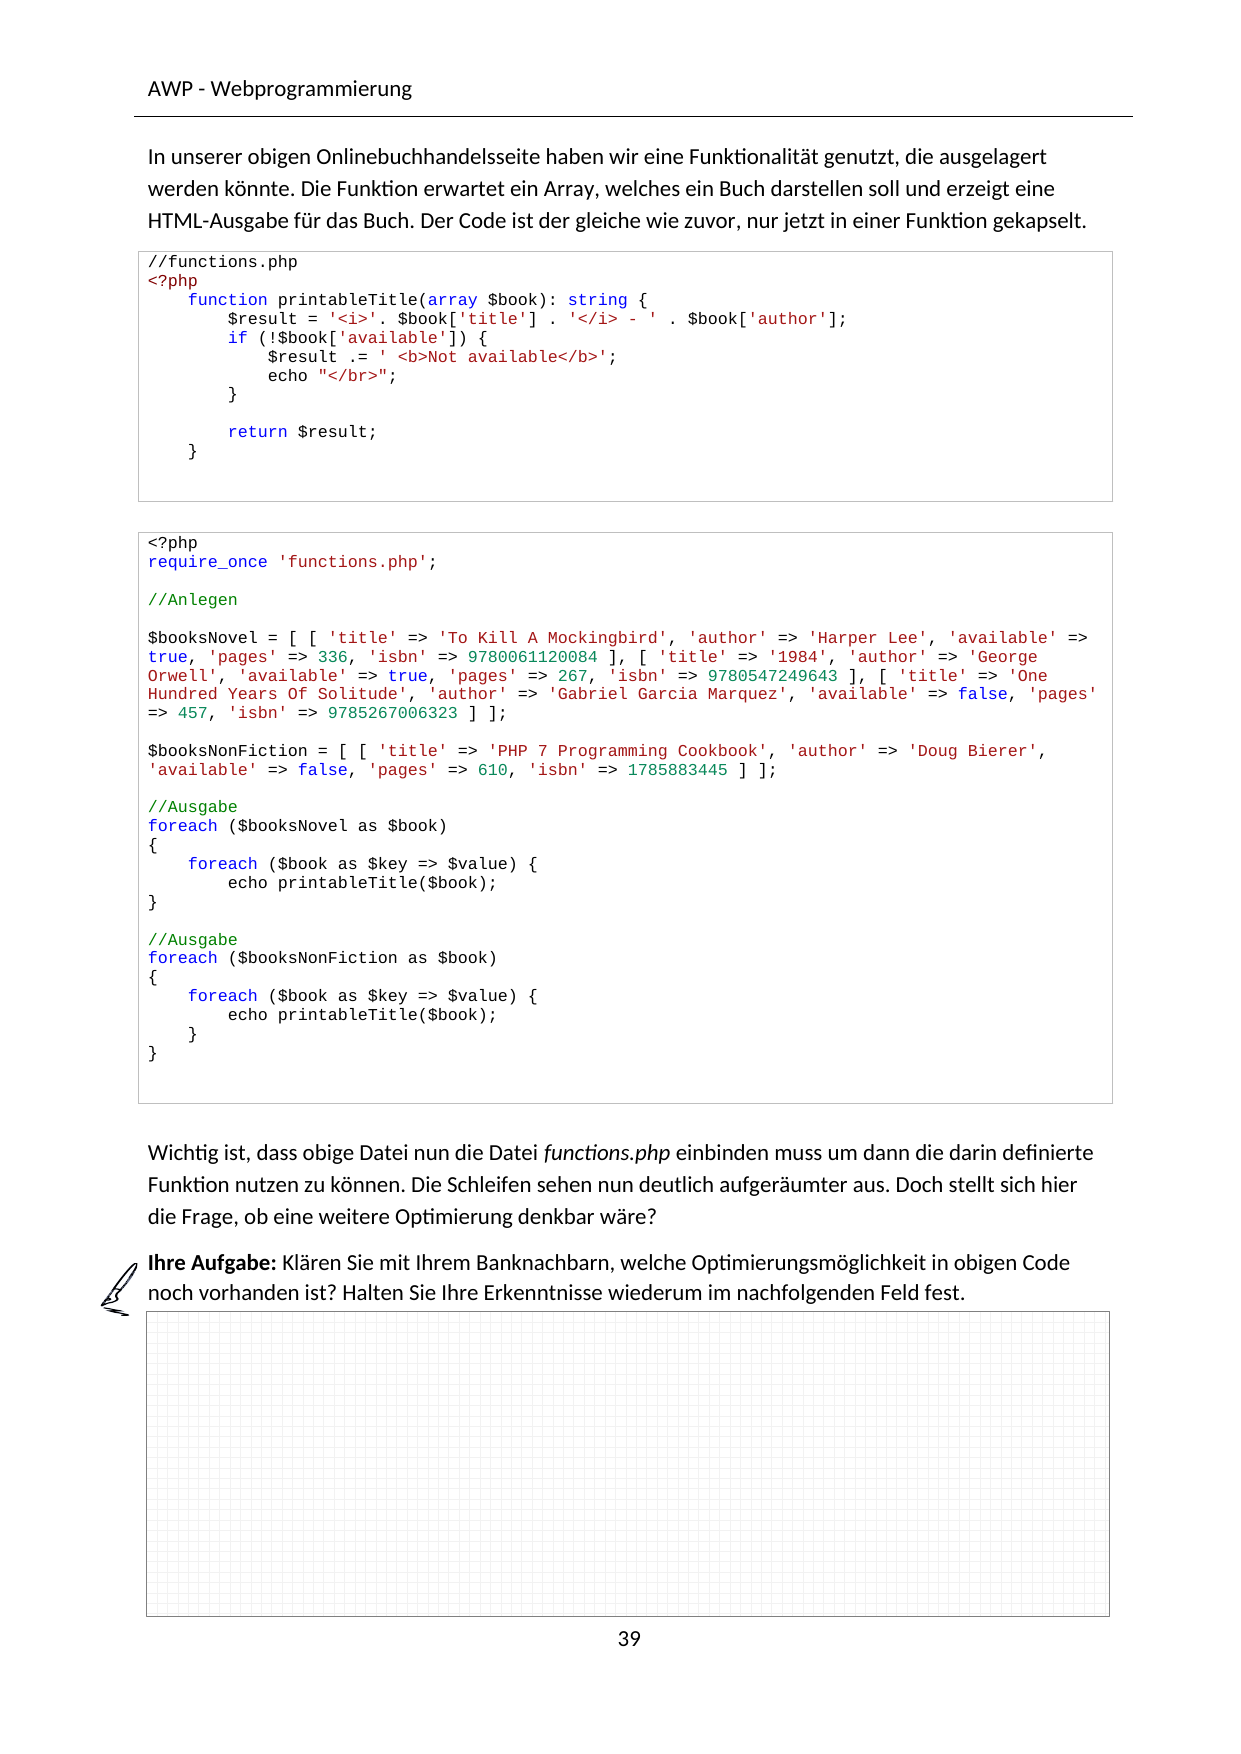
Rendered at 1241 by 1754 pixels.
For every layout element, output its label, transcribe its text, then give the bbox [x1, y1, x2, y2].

text } [148, 1025, 1110, 1044]
text //Ausgabe [148, 931, 1110, 950]
text $booksNovel = [ [ 'title' => 'To Kill A Mockingbird', 'author' => 'Harper Lee', 'available' => true, 'pages' => 336, 'isbn' => 9780061120084 ], [ 'title' => '1984', 'author' => 'George Orwell', 'available' => true, 'pages' => 267, 'isbn' => 9780547249643 ], [ 'title' => 'One Hundred Years Of Solitude', 'author' => 'Gabriel Garcia Marquez', 'available' => false, 'pages' => 457, 'isbn' => 9785267006323 ] ]; [148, 629, 1110, 724]
text } [148, 1044, 1110, 1063]
text In unserer obigen Onlinebuchhandelsseite haben wir eine Funktionalität genutzt, die ausgelagert werden könnte. Die Funktion erwartet ein Array, welches ein Buch darstellen soll und erzeigt eine HTML-Ausgabe für das Buch. Der Code ist der gleiche wie zuvor, nur jetzt in einer Funktion gekapselt. [148, 142, 1110, 234]
text require_once 'functions.php'; [148, 554, 1110, 573]
text function printableTitle(array $book): string { [148, 292, 1110, 311]
text $booksNonFiction = [ [ 'title' => 'PHP 7 Programming Cookbook', 'author' => 'Doug Bierer', 'available' => false, 'pages' => 610, 'isbn' => 1785883445 ] ]; [148, 742, 1110, 780]
text foreach ($book as $key => $value) { [148, 856, 1110, 874]
text foreach ($booksNonFiction as $book) [148, 950, 1110, 969]
text echo printableTitle($book); [148, 874, 1110, 893]
text } [148, 893, 1110, 912]
text Ihre Aufgabe: Klären Sie mit Ihrem Banknachbarn, welche Optimierungsmöglichkeit in obigen Code noch vorhanden ist? Halten Sie Ihre Erkenntnisse wiederum im nachfolgenden Feld fest. [148, 1247, 1110, 1306]
text $result = '<i>'. $book['title'] . '</i> - ' . $book['author']; [148, 311, 1110, 329]
text if (!$book['available']) { [148, 329, 1110, 348]
text $result .= ' <b>Not available</b>'; [148, 348, 1110, 367]
text return $result; [148, 424, 1110, 442]
text //functions.php [139, 252, 1112, 273]
text foreach ($booksNovel as $book) [148, 818, 1110, 837]
text echo printableTitle($book); [148, 1006, 1110, 1025]
text { [148, 969, 1110, 988]
text } [148, 442, 1110, 461]
text <?php [148, 273, 1110, 292]
text { [148, 837, 1110, 856]
text echo "</br>"; [148, 367, 1110, 386]
text //Anlegen [148, 592, 1110, 611]
text Wichtig ist, dass obige Datei nun die Datei functions.php einbinden muss um dann die darin definierte Funktion nutzen zu können. Die Schleifen sehen nun deutlich aufgeräumter aus. Doch stellt sich hier die Frage, ob eine weitere Optimierung denkbar wäre? [148, 1104, 1110, 1230]
text <?php [139, 533, 1112, 554]
text //Ausgabe [148, 799, 1110, 818]
text foreach ($book as $key => $value) { [148, 988, 1110, 1006]
text } [148, 386, 1110, 405]
